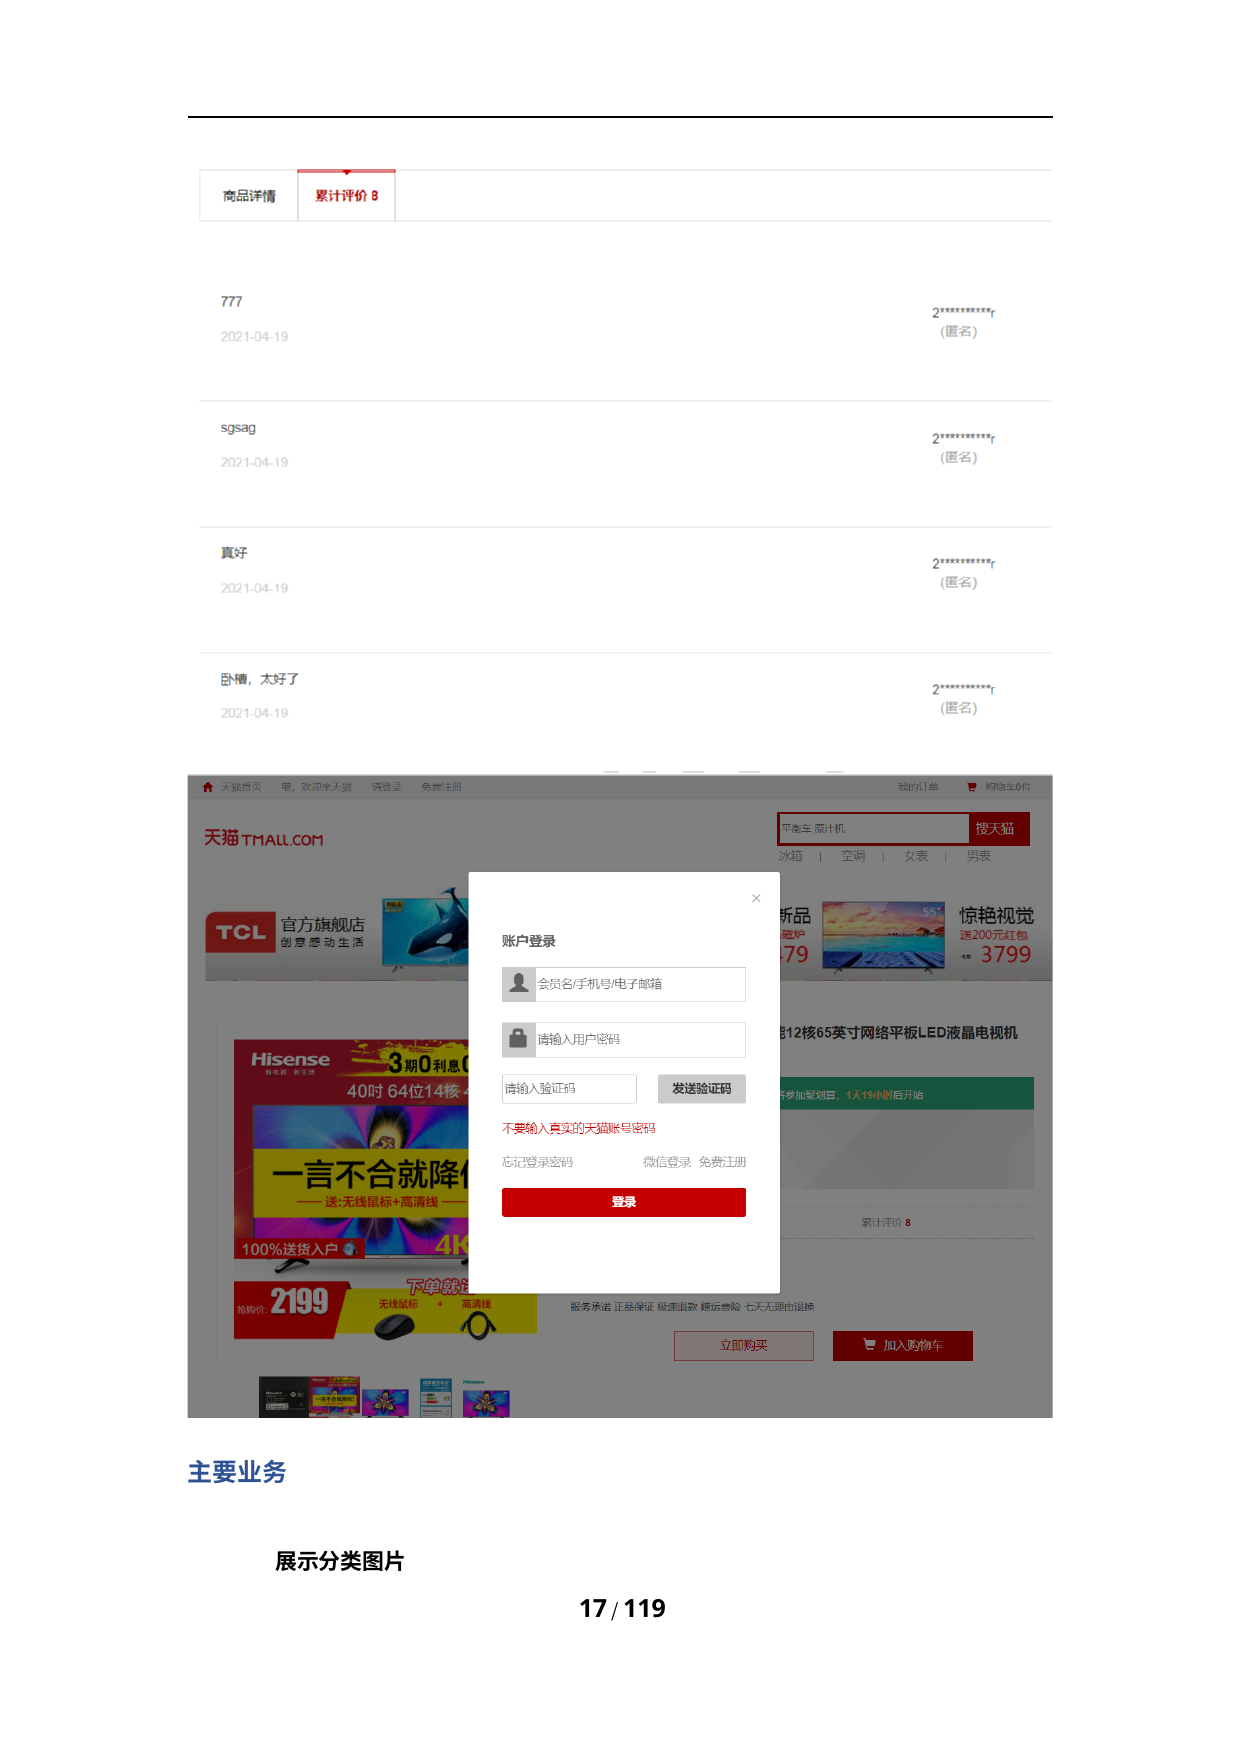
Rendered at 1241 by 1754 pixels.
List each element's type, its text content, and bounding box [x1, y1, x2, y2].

text 展示分类图片 [187, 1544, 1053, 1576]
text 主要业务 [187, 1438, 1053, 1503]
picture [187, 773, 1053, 1418]
picture [187, 155, 1053, 771]
